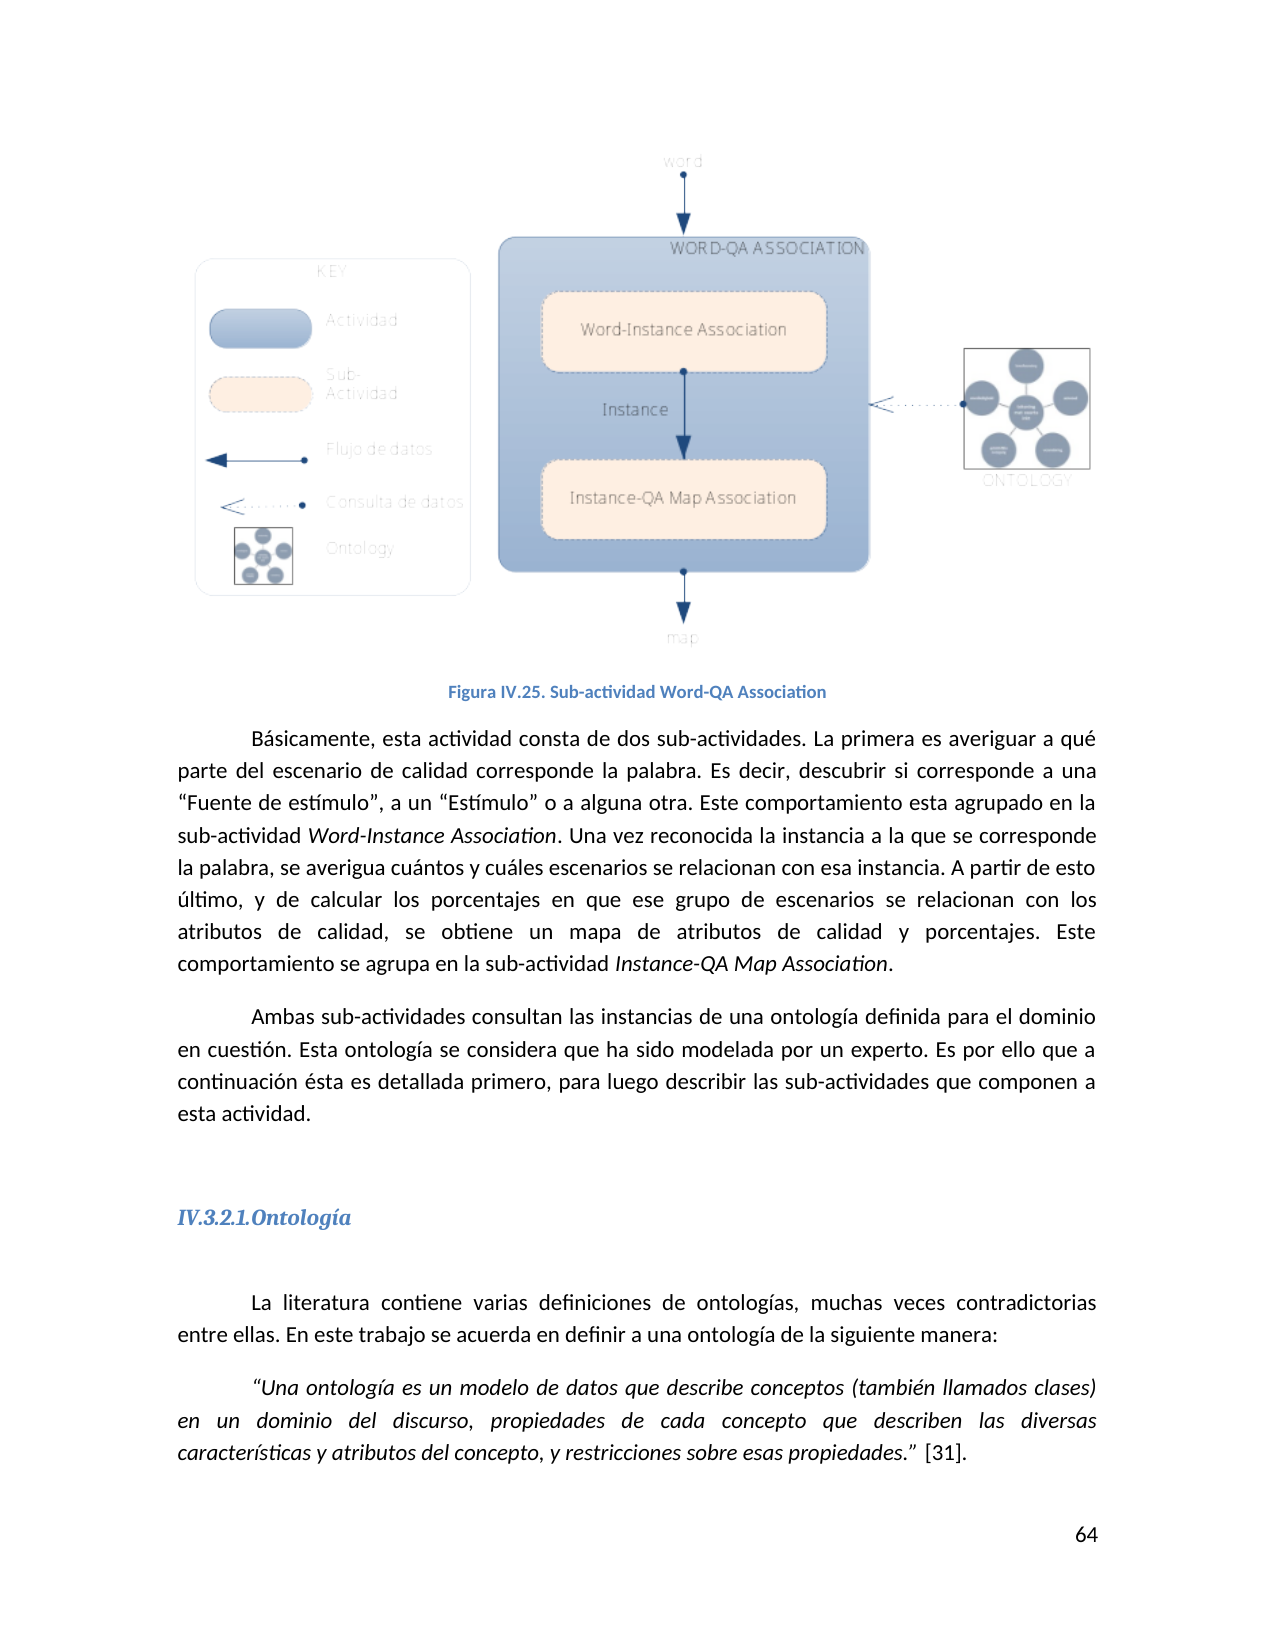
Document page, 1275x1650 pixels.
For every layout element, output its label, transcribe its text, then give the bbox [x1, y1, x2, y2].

text Básicamente, esta actividad consta de dos sub-actividades. La primera es averiguar a qué parte del escenario de calidad corresponde la palabra. Es decir, descubrir si corresponde a una “Fuente de estímulo”, a un “Estímulo” o a alguna otra. Este comportamiento esta agrupado en la sub-actividad Word-Instance Association. Una vez reconocida la instancia a la que se corresponde la palabra, se averigua cuántos y cuáles escenarios se relacionan con esa instancia. A partir de esto último, y de calcular los porcentajes en que ese grupo de escenarios se relacionan con los atributos de calidad, se obtiene un mapa de atributos de calidad y porcentajes. Este comportamiento se agrupa en la sub-actividad Instance-QA Map Association. [177, 724, 1098, 977]
text La literatura contiene varias definiciones de ontologías, muchas veces contradictorias entre ellas. En este trabajo se acuerda en definir a una ontología de la siguiente manera: [177, 1288, 1098, 1348]
text Ambas sub-actividades consultan las instancias de una ontología definida para el dominio en cuestión. Esta ontología se considera que ha sido modelada por un experto. Es por ello que a continuación ésta es detallada primero, para luego describir las sub-actividades que componen a esta actividad. [177, 1002, 1098, 1127]
text “Una ontología es un modelo de datos que describe conceptos (también llamados clases) en un dominio del discurso, propiedades de cada concepto que describen las diversas características y atributos del concepto, y restricciones sobre esas propiedades.” . [177, 1373, 1098, 1466]
subtitle Ontología [177, 1205, 1098, 1231]
